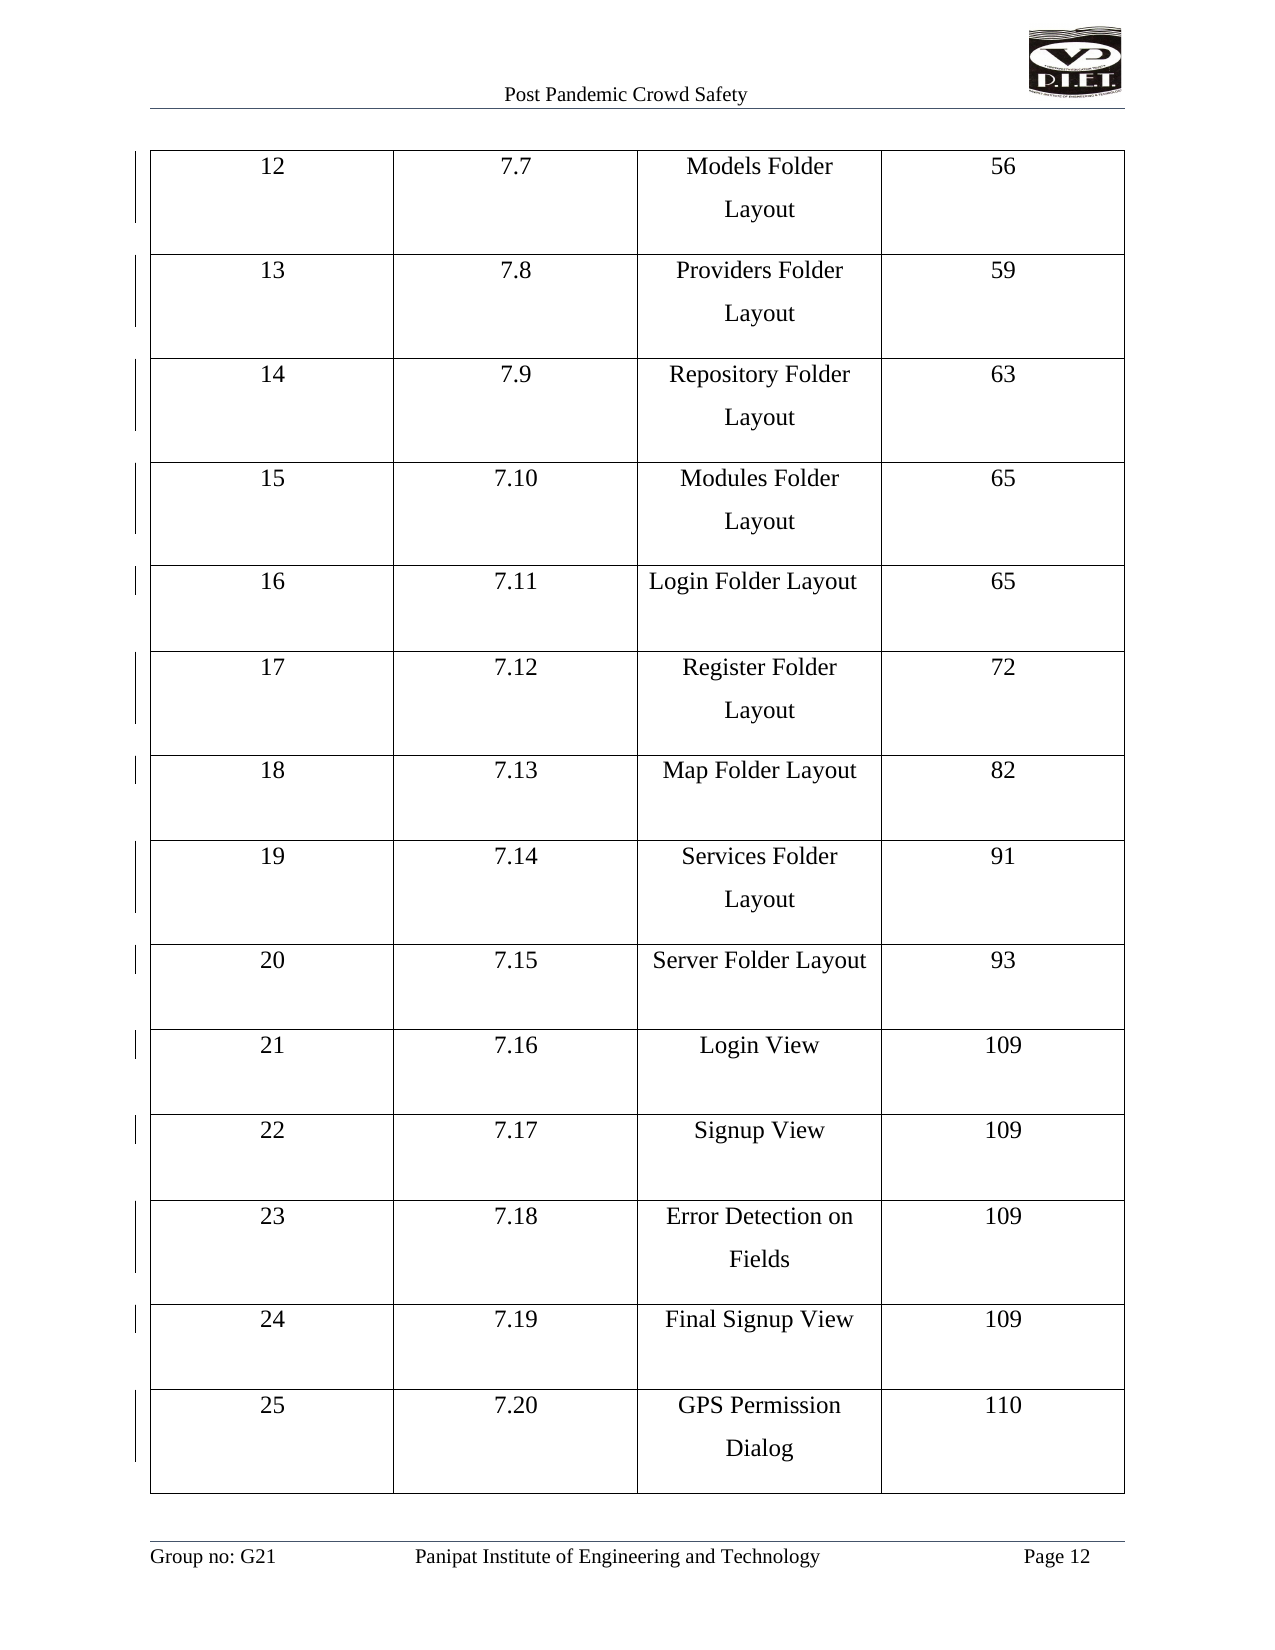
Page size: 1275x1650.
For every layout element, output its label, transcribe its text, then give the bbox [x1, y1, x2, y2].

table_cell 15 [151, 463, 393, 565]
table_cell 7.9 [394, 359, 637, 462]
table_cell 91 [882, 841, 1124, 944]
table_cell 14 [151, 359, 393, 462]
table_cell 19 [151, 841, 393, 944]
table_cell 65 [882, 463, 1124, 565]
table_cell 109 [882, 1115, 1124, 1200]
table_cell Final Signup View [638, 1305, 881, 1389]
table_cell 110 [882, 1390, 1124, 1493]
table_cell 72 [882, 652, 1124, 754]
table_cell 12 [151, 151, 393, 254]
table_cell Login Folder Layout [638, 566, 881, 651]
table_cell 7.20 [394, 1390, 637, 1493]
table_cell 93 [882, 945, 1124, 1029]
table_cell 109 [882, 1305, 1124, 1389]
table_cell 7.14 [394, 841, 637, 944]
table_cell Signup View [638, 1115, 881, 1200]
table_cell 21 [151, 1030, 393, 1114]
table_cell Providers Folder Layout [638, 255, 881, 358]
picture [1029, 23, 1122, 101]
table_cell Register Folder Layout [638, 652, 881, 754]
table_cell 63 [882, 359, 1124, 462]
table_cell 59 [882, 255, 1124, 358]
table_cell 82 [882, 756, 1124, 840]
table_cell 56 [882, 151, 1124, 254]
table_cell Error Detection on Fields [638, 1201, 881, 1303]
table_cell 109 [882, 1030, 1124, 1114]
table_cell 7.11 [394, 566, 637, 651]
table_cell 7.15 [394, 945, 637, 1029]
table_cell 17 [151, 652, 393, 754]
table_cell Services Folder Layout [638, 841, 881, 944]
table_cell 16 [151, 566, 393, 651]
table_cell Map Folder Layout [638, 756, 881, 840]
table_cell 20 [151, 945, 393, 1029]
table_cell 7.7 [394, 151, 637, 254]
table_cell Server Folder Layout [638, 945, 881, 1029]
table_cell 7.16 [394, 1030, 637, 1114]
table_cell 7.18 [394, 1201, 637, 1303]
table_cell 13 [151, 255, 393, 358]
table_cell 18 [151, 756, 393, 840]
table_cell 7.12 [394, 652, 637, 754]
table_cell 7.19 [394, 1305, 637, 1389]
table_cell 25 [151, 1390, 393, 1493]
table_cell 7.17 [394, 1115, 637, 1200]
table_cell Models Folder Layout [638, 151, 881, 254]
table_cell 24 [151, 1305, 393, 1389]
table_cell Modules Folder Layout [638, 463, 881, 565]
table_cell 22 [151, 1115, 393, 1200]
table_cell Repository Folder Layout [638, 359, 881, 462]
table_cell 65 [882, 566, 1124, 651]
table_cell Login View [638, 1030, 881, 1114]
table_cell 7.8 [394, 255, 637, 358]
table_cell 23 [151, 1201, 393, 1303]
table_cell 7.13 [394, 756, 637, 840]
table_cell 109 [882, 1201, 1124, 1303]
table_cell GPS Permission Dialog [638, 1390, 881, 1493]
table_cell 7.10 [394, 463, 637, 565]
